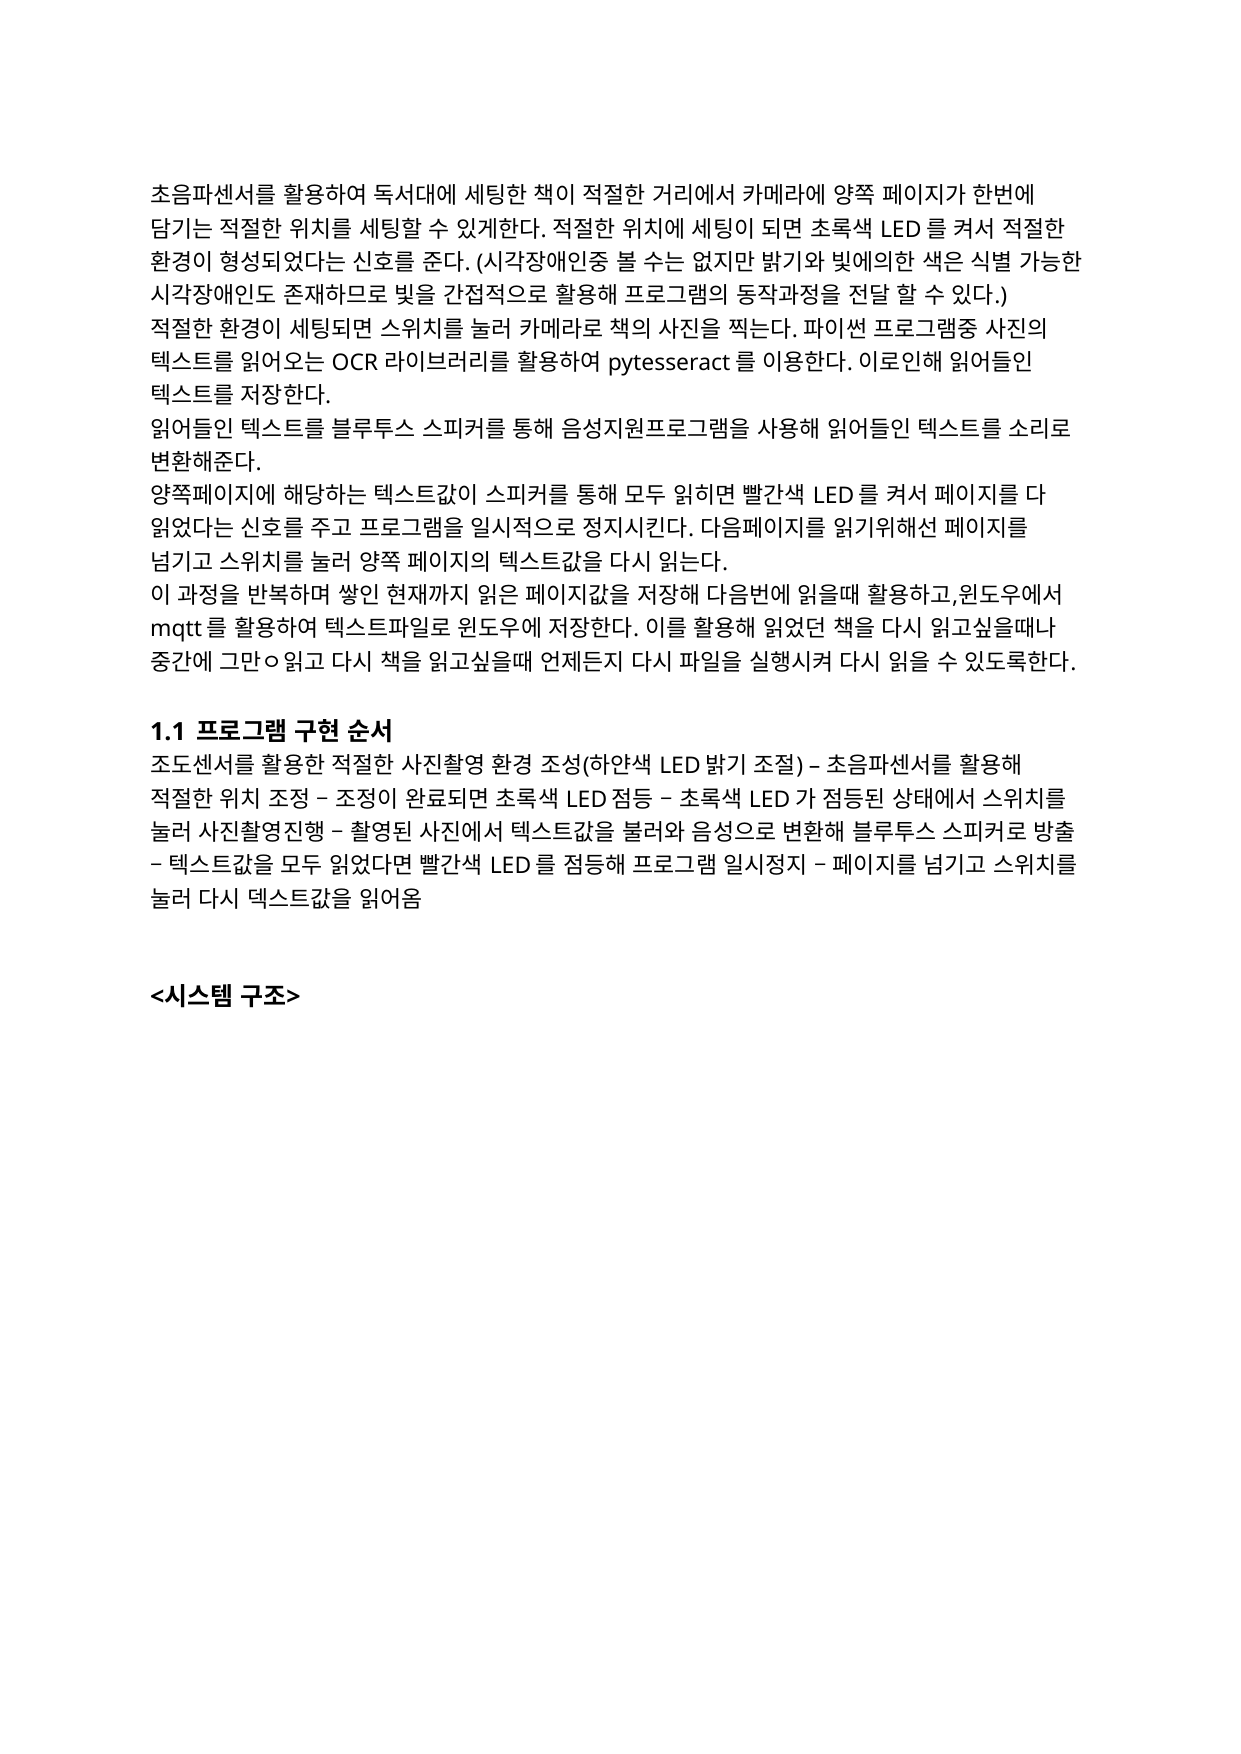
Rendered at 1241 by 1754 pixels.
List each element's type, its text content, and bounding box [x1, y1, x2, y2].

text 조도센서를 활용한 적절한 사진촬영 환경 조성(하얀색 LED밝기 조절) – 초음파센서를 활용해 적절한 위치 조정 – 조정이 완료되면 초록색 LED점등 – 초록색 LED가 점등된 상태에서 스위치를 눌러 사진촬영진행 – 촬영된 사진에서 텍스트값을 불러와 음성으로 변환해 블루투스 스피커로 방출 – 텍스트값을 모두 읽었다면 빨간색 LED를 점등해 프로그램 일시정지 – 페이지를 넘기고 스위치를 눌러 다시 덱스트값을 읽어옴 [150, 747, 1090, 914]
list 프로그램 구현 순서 [150, 711, 1090, 747]
text <시스템 구조> [150, 976, 1090, 1012]
text 양쪽페이지에 해당하는 텍스트값이 스피커를 통해 모두 읽히면 빨간색 LED를 켜서 페이지를 다 읽었다는 신호를 주고 프로그램을 일시적으로 정지시킨다. 다음페이지를 읽기위해선 페이지를 넘기고 스위치를 눌러 양쪽 페이지의 텍스트값을 다시 읽는다. [150, 477, 1090, 577]
text 적절한 환경이 세팅되면 스위치를 눌러 카메라로 책의 사진을 찍는다. 파이썬 프로그램중 사진의 텍스트를 읽어오는 OCR 라이브러리를 활용하여 pytesseract를 이용한다. 이로인해 읽어들인 텍스트를 저장한다. [150, 310, 1090, 410]
text 읽어들인 텍스트를 블루투스 스피커를 통해 음성지원프로그램을 사용해 읽어들인 텍스트를 소리로 변환해준다. [150, 410, 1090, 477]
text 초음파센서를 활용하여 독서대에 세팅한 책이 적절한 거리에서 카메라에 양쪽 페이지가 한번에 담기는 적절한 위치를 세팅할 수 있게한다. 적절한 위치에 세팅이 되면 초록색 LED를 켜서 적절한 환경이 형성되었다는 신호를 준다. (시각장애인중 볼 수는 없지만 밝기와 빛에의한 색은 식별 가능한 시각장애인도 존재하므로 빛을 간접적으로 활용해 프로그램의 동작과정을 전달 할 수 있다.) [150, 177, 1090, 310]
text 이 과정을 반복하며 쌓인 현재까지 읽은 페이지값을 저장해 다음번에 읽을때 활용하고,윈도우에서 mqtt를 활용하여 텍스트파일로 윈도우에 저장한다. 이를 활용해 읽었던 책을 다시 읽고싶을때나 중간에 그만ㅇ읽고 다시 책을 읽고싶을때 언제든지 다시 파일을 실행시켜 다시 읽을 수 있도록한다. [150, 577, 1090, 677]
